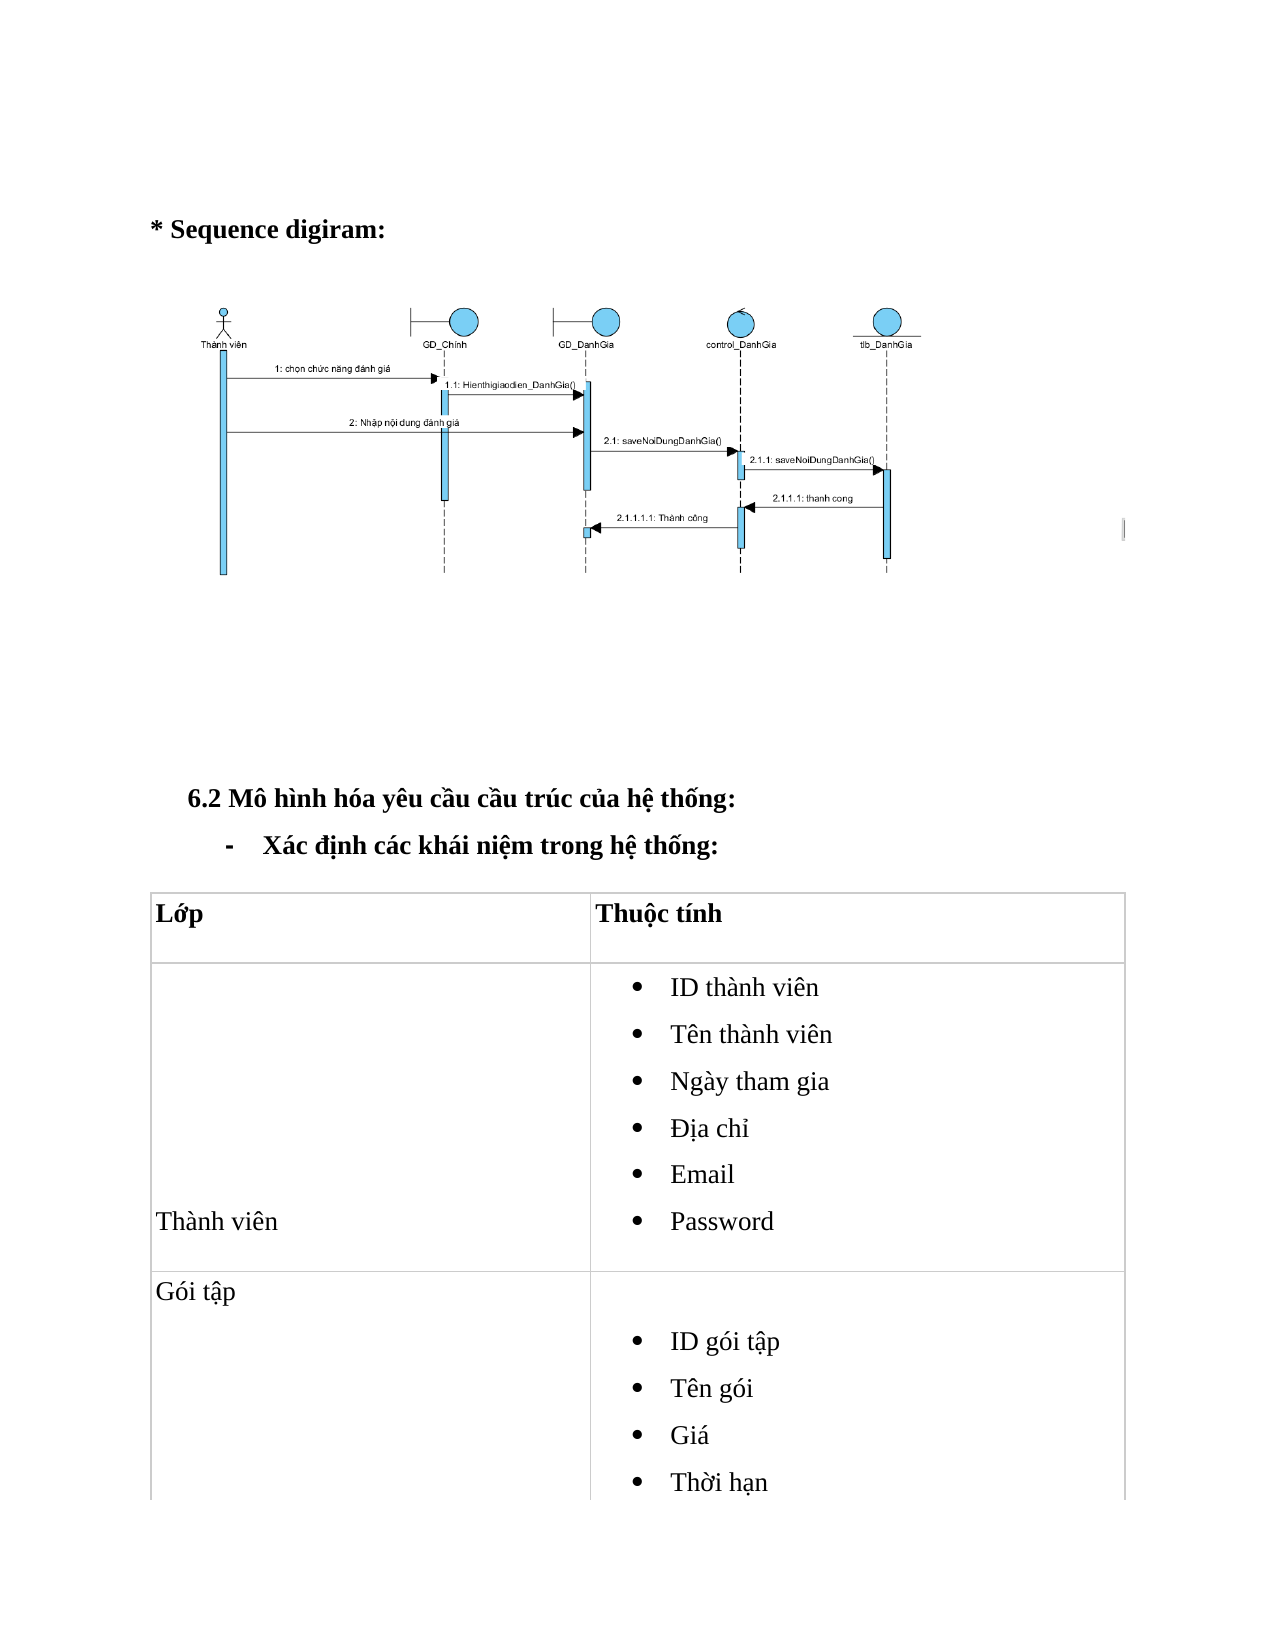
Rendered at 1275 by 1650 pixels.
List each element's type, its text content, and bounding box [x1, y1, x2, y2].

table_header Lớp [152, 894, 590, 962]
picture [150, 276, 1125, 688]
list 6.2 Mô hình hóa yêu cầu cầu trúc của hệ thống: [187, 782, 1125, 813]
table_header Thuộc tính [591, 894, 1124, 962]
table_cell ID thành viên Tên thành viên Ngày tham gia Địa chỉ Email Password [591, 964, 1124, 1271]
table_cell Thành viên [152, 964, 590, 1271]
text * Sequence digiram: [150, 213, 1125, 244]
list Xác định các khái niệm trong hệ thống: [225, 829, 1125, 860]
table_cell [591, 1272, 1124, 1500]
table_cell Gói tập [152, 1272, 590, 1500]
